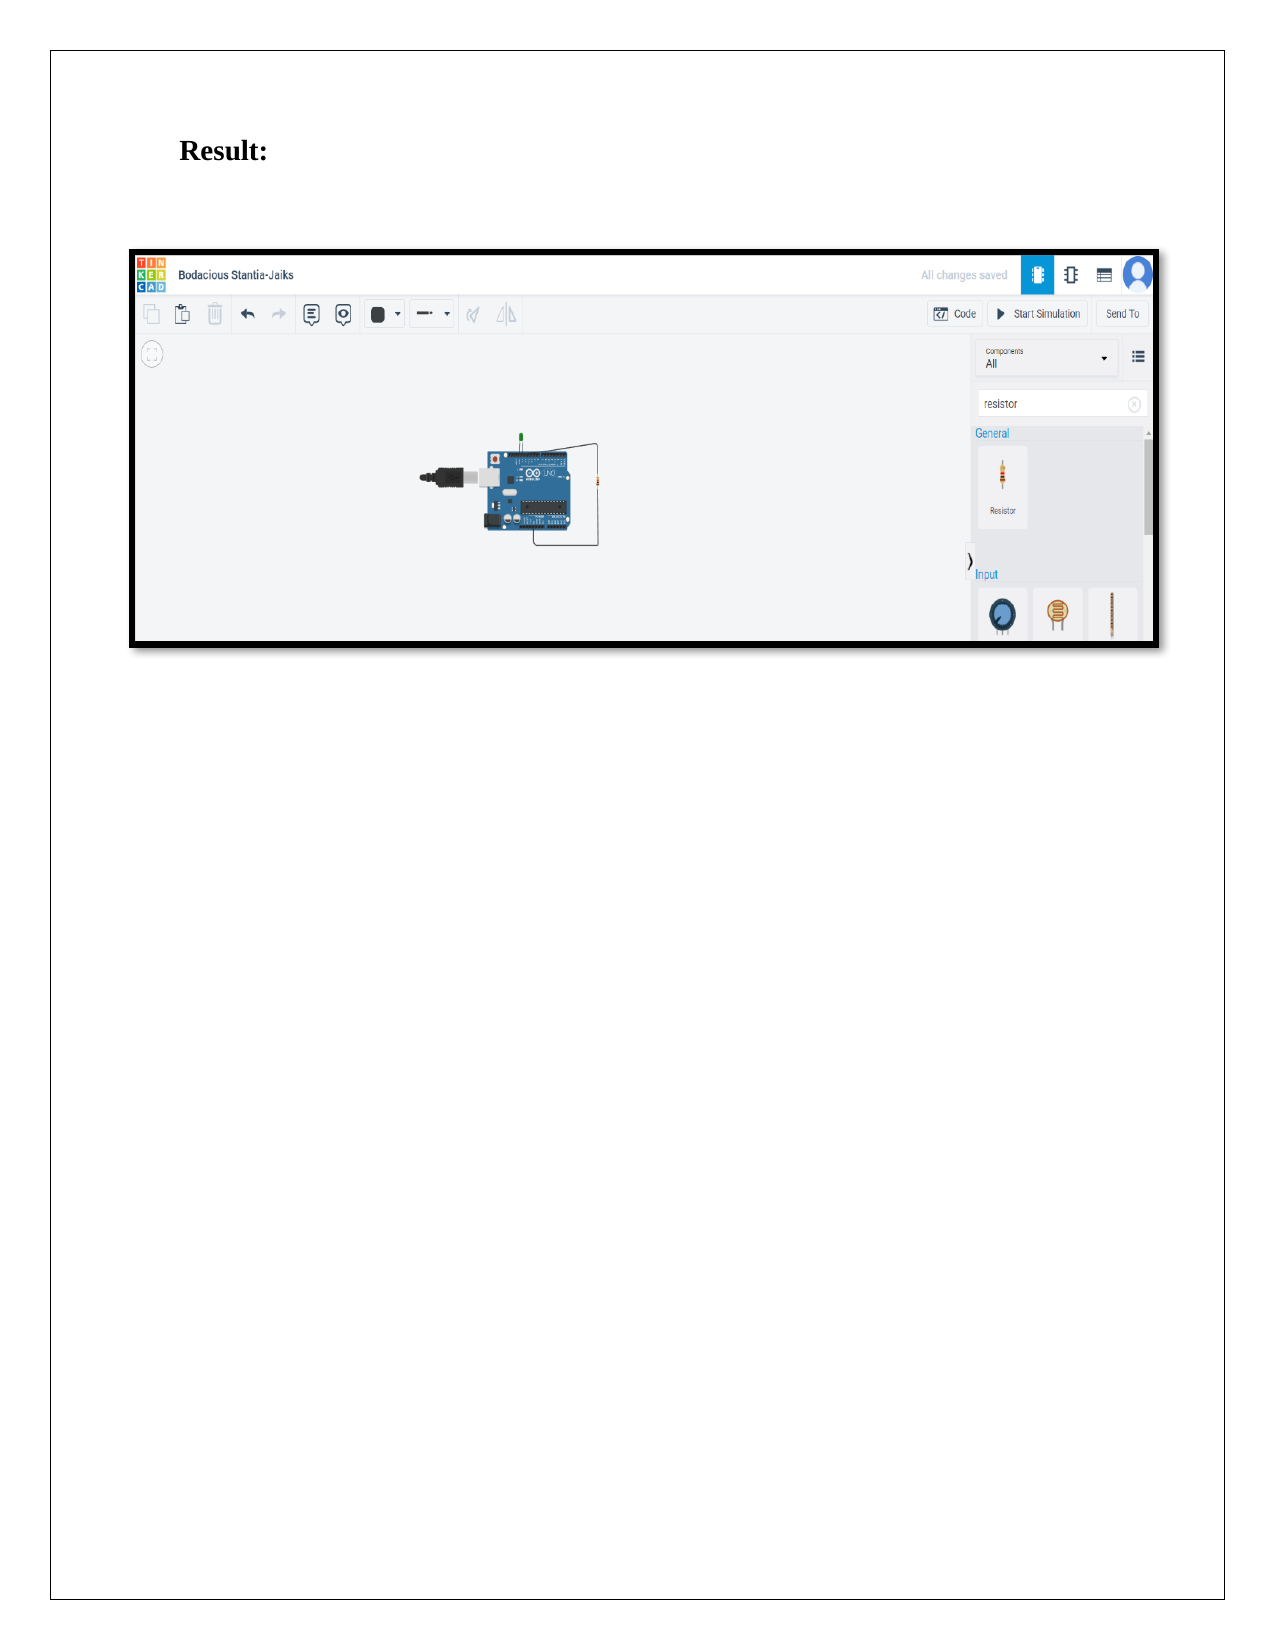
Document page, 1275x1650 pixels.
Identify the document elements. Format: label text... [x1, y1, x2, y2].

picture [135, 255, 1153, 641]
text Result: [179, 133, 1122, 166]
picture [1033, 267, 1044, 283]
